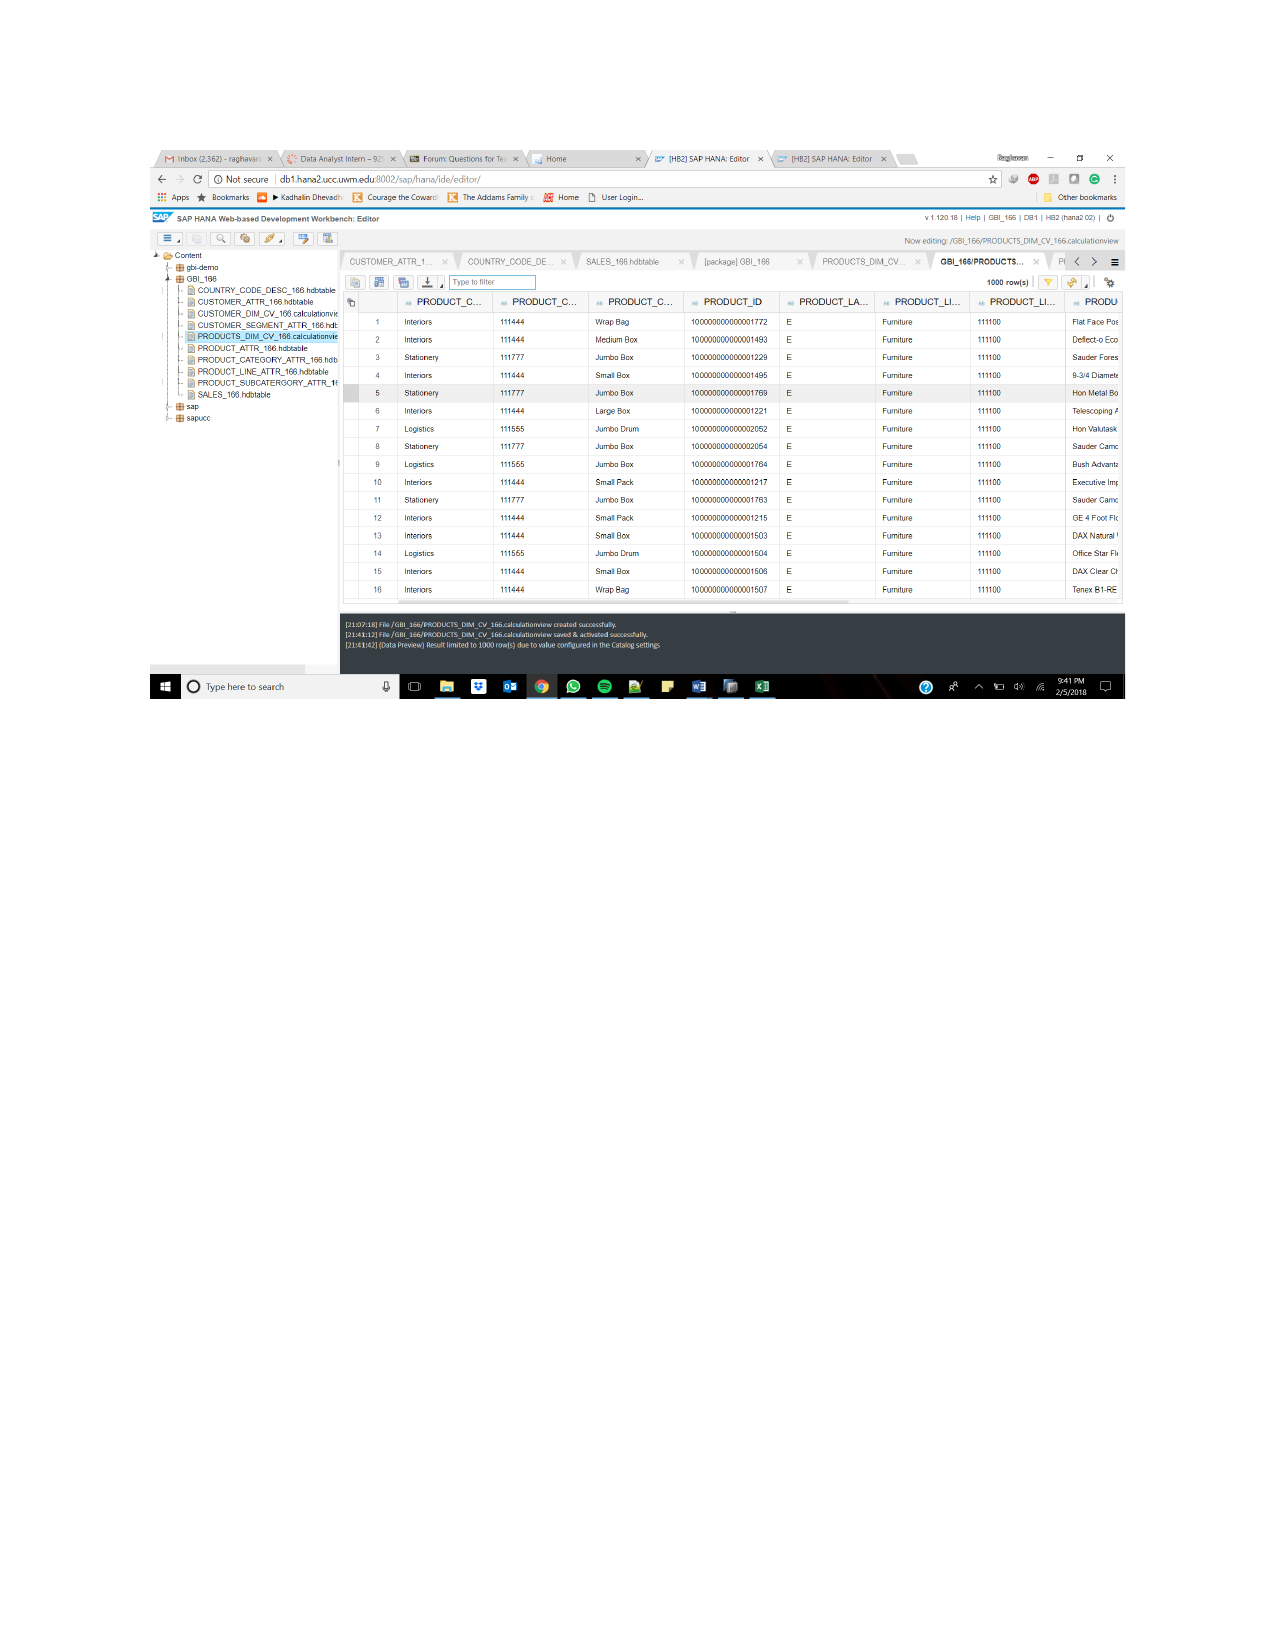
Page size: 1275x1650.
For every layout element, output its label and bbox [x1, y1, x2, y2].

picture [150, 150, 1125, 699]
